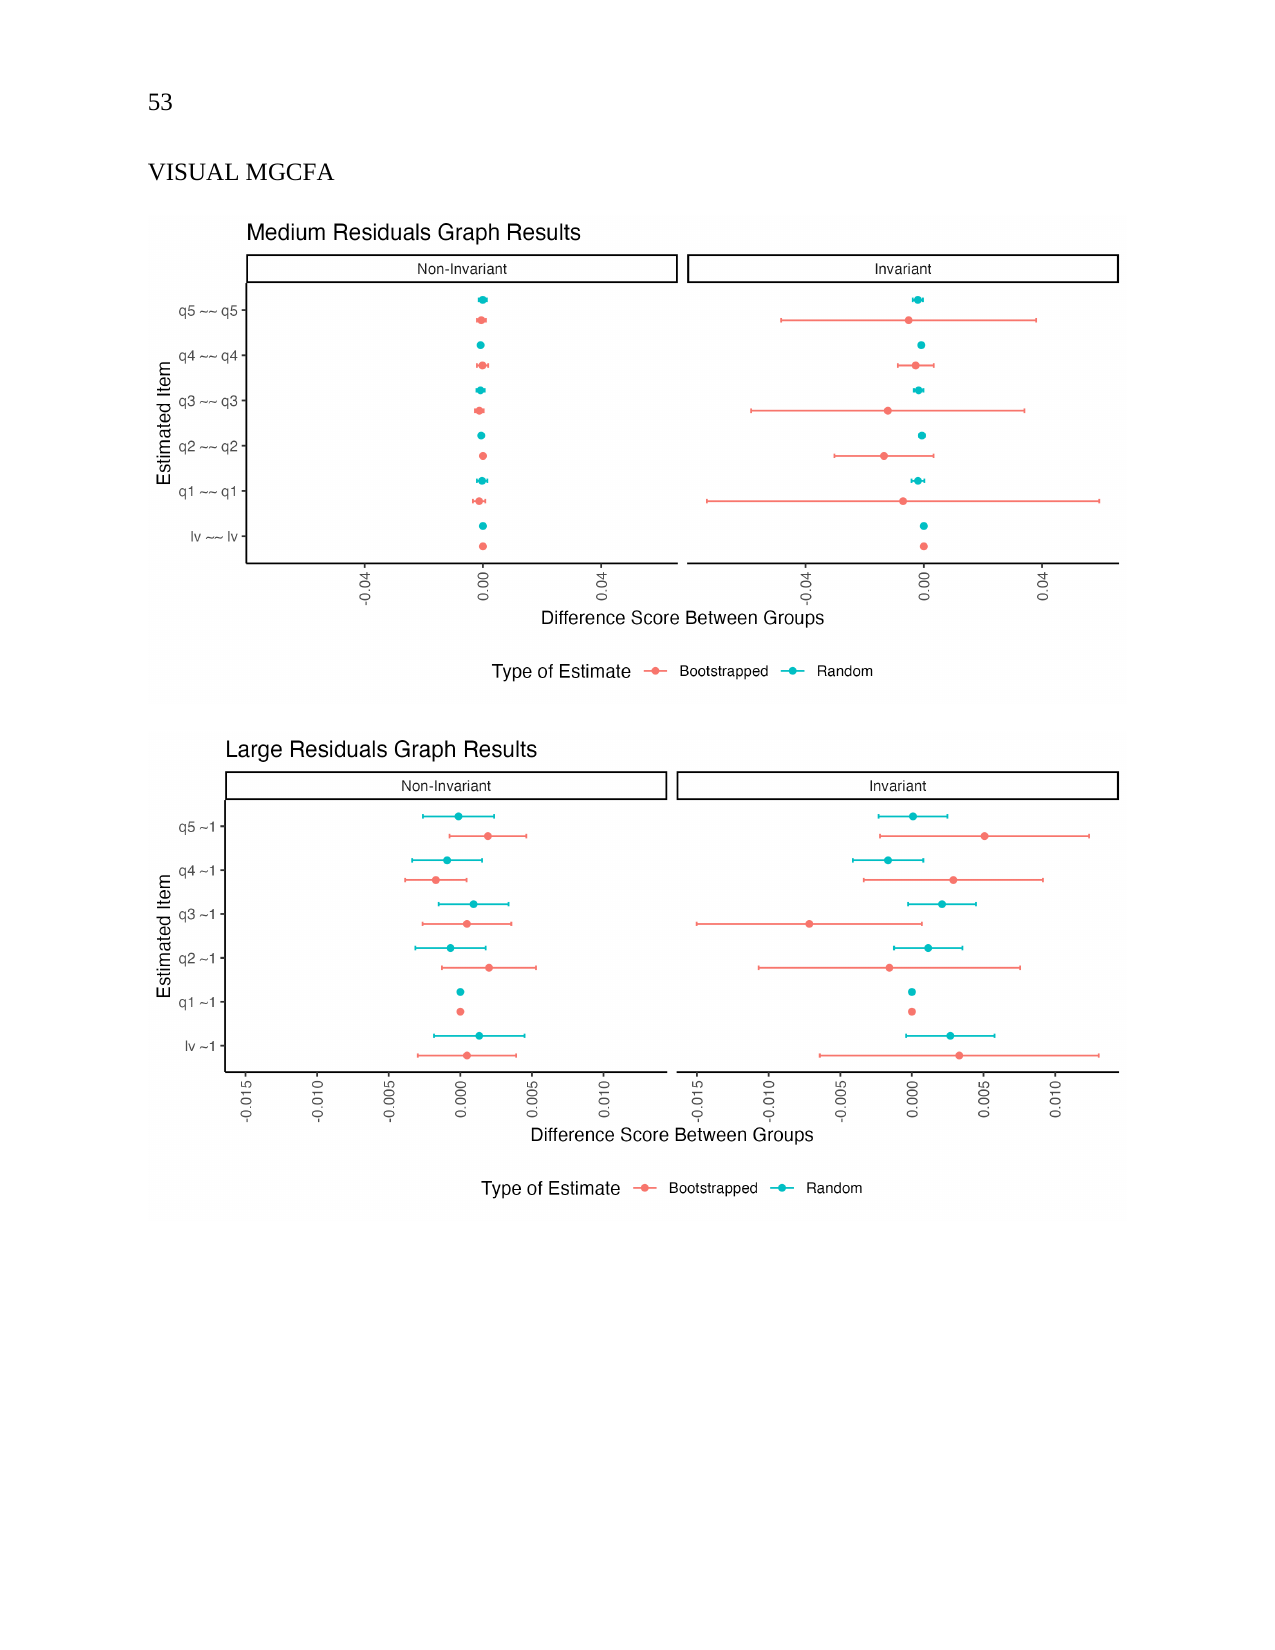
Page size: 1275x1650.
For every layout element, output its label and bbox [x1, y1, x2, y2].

picture [147, 215, 1128, 704]
picture [147, 731, 1128, 1221]
